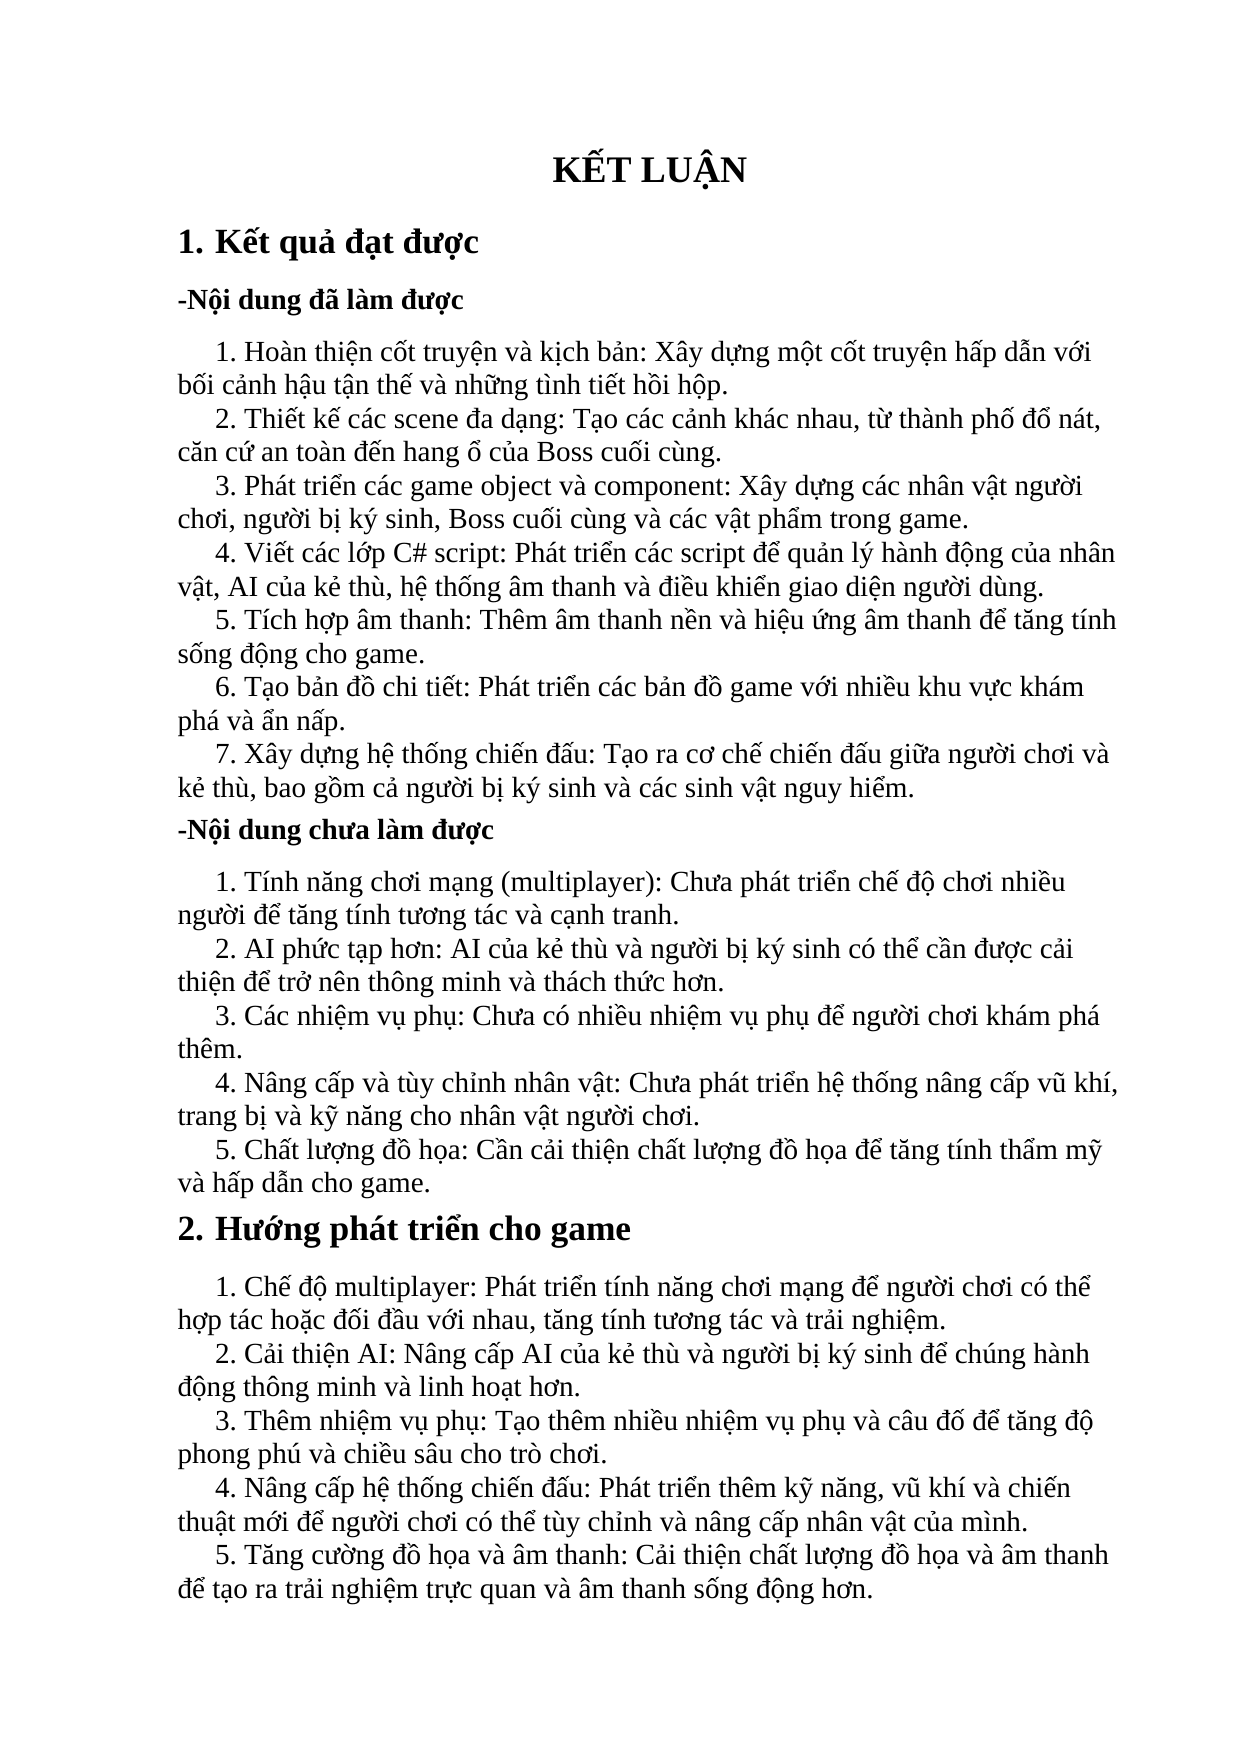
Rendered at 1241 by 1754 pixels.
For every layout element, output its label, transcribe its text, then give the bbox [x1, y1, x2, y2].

text 1. Hoàn thiện cốt truyện và kịch bản: Xây dựng một cốt truyện hấp dẫn với bối cảnh hậu tận thế và những tình tiết hồi hộp. [177, 334, 1122, 401]
text 5. Tăng cường đồ họa và âm thanh: Cải thiện chất lượng đồ họa và âm thanh để tạo ra trải nghiệm trực quan và âm thanh sống động hơn. [177, 1537, 1122, 1604]
text -Nội dung đã làm được [177, 282, 1122, 316]
text 6. Tạo bản đồ chi tiết: Phát triển các bản đồ game với nhiều khu vực khám phá và ẩn nấp. [177, 669, 1122, 736]
text 1. Tính năng chơi mạng (multiplayer): Chưa phát triển chế độ chơi nhiều người để tăng tính tương tác và cạnh tranh. [177, 864, 1122, 931]
text 1. Chế độ multiplayer: Phát triển tính năng chơi mạng để người chơi có thể hợp tác hoặc đối đầu với nhau, tăng tính tương tác và trải nghiệm. [177, 1269, 1122, 1336]
list Kết quả đạt được [177, 221, 1122, 262]
text 2. Thiết kế các scene đa dạng: Tạo các cảnh khác nhau, từ thành phố đổ nát, căn cứ an toàn đến hang ổ của Boss cuối cùng. [177, 401, 1122, 468]
text KẾT LUẬN [177, 148, 1122, 191]
text 5. Tích hợp âm thanh: Thêm âm thanh nền và hiệu ứng âm thanh để tăng tính sống động cho game. [177, 602, 1122, 669]
text 5. Chất lượng đồ họa: Cần cải thiện chất lượng đồ họa để tăng tính thẩm mỹ và hấp dẫn cho game. [177, 1132, 1122, 1199]
text 2. Cải thiện AI: Nâng cấp AI của kẻ thù và người bị ký sinh để chúng hành động thông minh và linh hoạt hơn. [177, 1336, 1122, 1403]
text 2. AI phức tạp hơn: AI của kẻ thù và người bị ký sinh có thể cần được cải thiện để trở nên thông minh và thách thức hơn. [177, 931, 1122, 998]
text 7. Xây dựng hệ thống chiến đấu: Tạo ra cơ chế chiến đấu giữa người chơi và kẻ thù, bao gồm cả người bị ký sinh và các sinh vật nguy hiểm. [177, 736, 1122, 803]
list Hướng phát triển cho game [177, 1207, 1122, 1248]
text 4. Nâng cấp hệ thống chiến đấu: Phát triển thêm kỹ năng, vũ khí và chiến thuật mới để người chơi có thể tùy chỉnh và nâng cấp nhân vật của mình. [177, 1470, 1122, 1537]
text 4. Nâng cấp và tùy chỉnh nhân vật: Chưa phát triển hệ thống nâng cấp vũ khí, trang bị và kỹ năng cho nhân vật người chơi. [177, 1065, 1122, 1132]
text -Nội dung chưa làm được [177, 812, 1122, 845]
text 3. Phát triển các game object và component: Xây dựng các nhân vật người chơi, người bị ký sinh, Boss cuối cùng và các vật phẩm trong game. [177, 468, 1122, 535]
text 3. Các nhiệm vụ phụ: Chưa có nhiều nhiệm vụ phụ để người chơi khám phá thêm. [177, 998, 1122, 1065]
text 3. Thêm nhiệm vụ phụ: Tạo thêm nhiều nhiệm vụ phụ và câu đố để tăng độ phong phú và chiều sâu cho trò chơi. [177, 1403, 1122, 1470]
text 4. Viết các lớp C# script: Phát triển các script để quản lý hành động của nhân vật, AI của kẻ thù, hệ thống âm thanh và điều khiển giao diện người dùng. [177, 535, 1122, 602]
